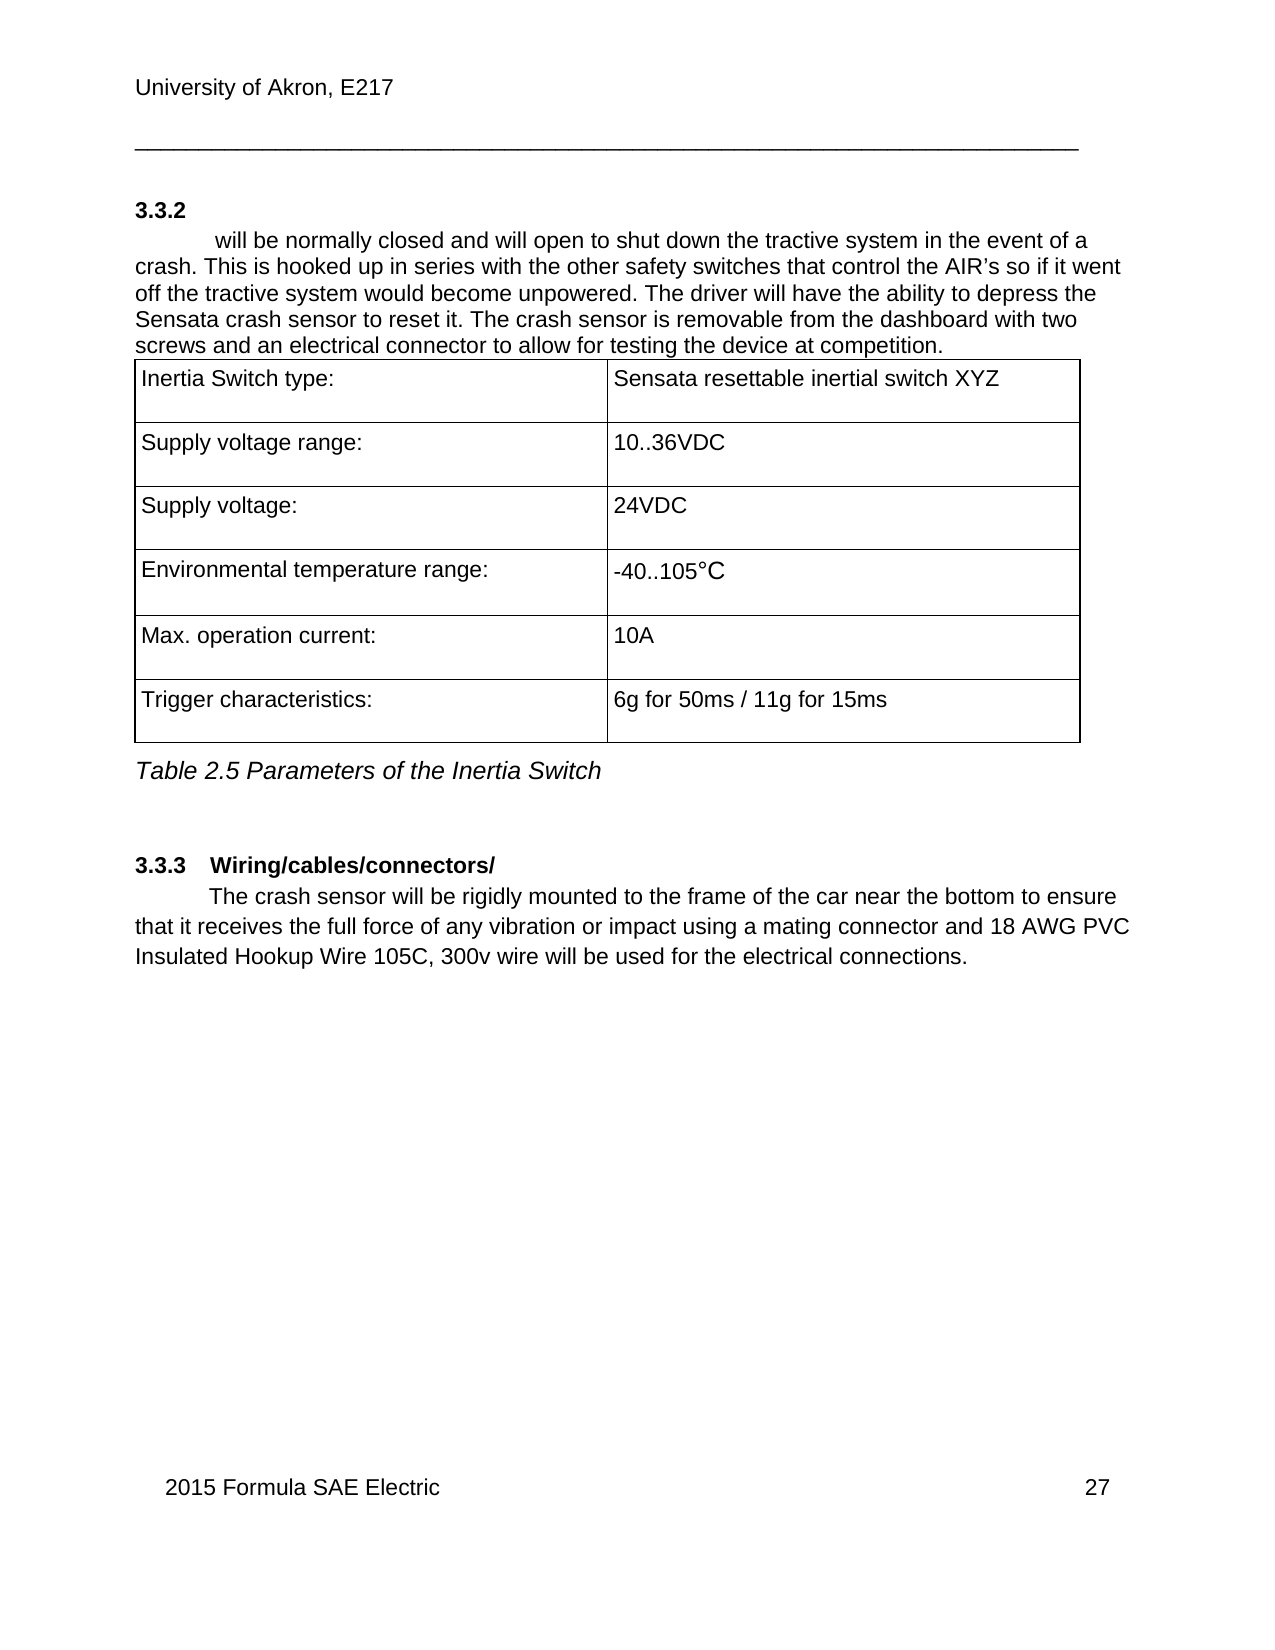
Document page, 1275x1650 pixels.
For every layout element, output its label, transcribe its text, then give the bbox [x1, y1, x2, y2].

table_cell Supply voltage range: [136, 423, 607, 486]
text Sensata resettable inertial switch will be normally closed and will open to shut down the tractive system in the event of a crash. This is hooked up in series with the other safety switches that control the AIR’s so if it went off the tractive system would become unpowered. The driver will have the ability to depress the Sensata crash sensor to reset it. The crash sensor is removable from the dashboard with two screws and an electrical connector to allow for testing the device at competition. [135, 227, 1140, 359]
text The crash sensor will be rigidly mounted to the frame of the car near the bottom to ensure that it receives the full force of any vibration or impact using a mating connector and 18 AWG PVC Insulated Hookup Wire 105C, 300v wire will be used for the electrical connections. [135, 883, 1140, 969]
subtitle Wiring/cables/connectors/ [135, 852, 1140, 879]
table_cell 10A [608, 616, 1079, 679]
table_cell -40..105°C [608, 550, 1079, 615]
table_cell 24VDC [608, 487, 1079, 549]
table_cell Supply voltage: [136, 487, 607, 549]
table_header Inertia Switch type: [136, 360, 607, 422]
table_cell Environmental temperature range: [136, 550, 607, 615]
table_header Sensata resettable inertial switch XYZ [608, 360, 1079, 422]
subtitle Crash Sensor [135, 197, 1140, 223]
table_cell 10..36VDC [608, 423, 1079, 486]
table_cell Max. operation current: [136, 616, 607, 679]
table_cell 6g for 50ms / 11g for 15ms [608, 680, 1079, 742]
table_cell Trigger characteristics: [136, 680, 607, 742]
